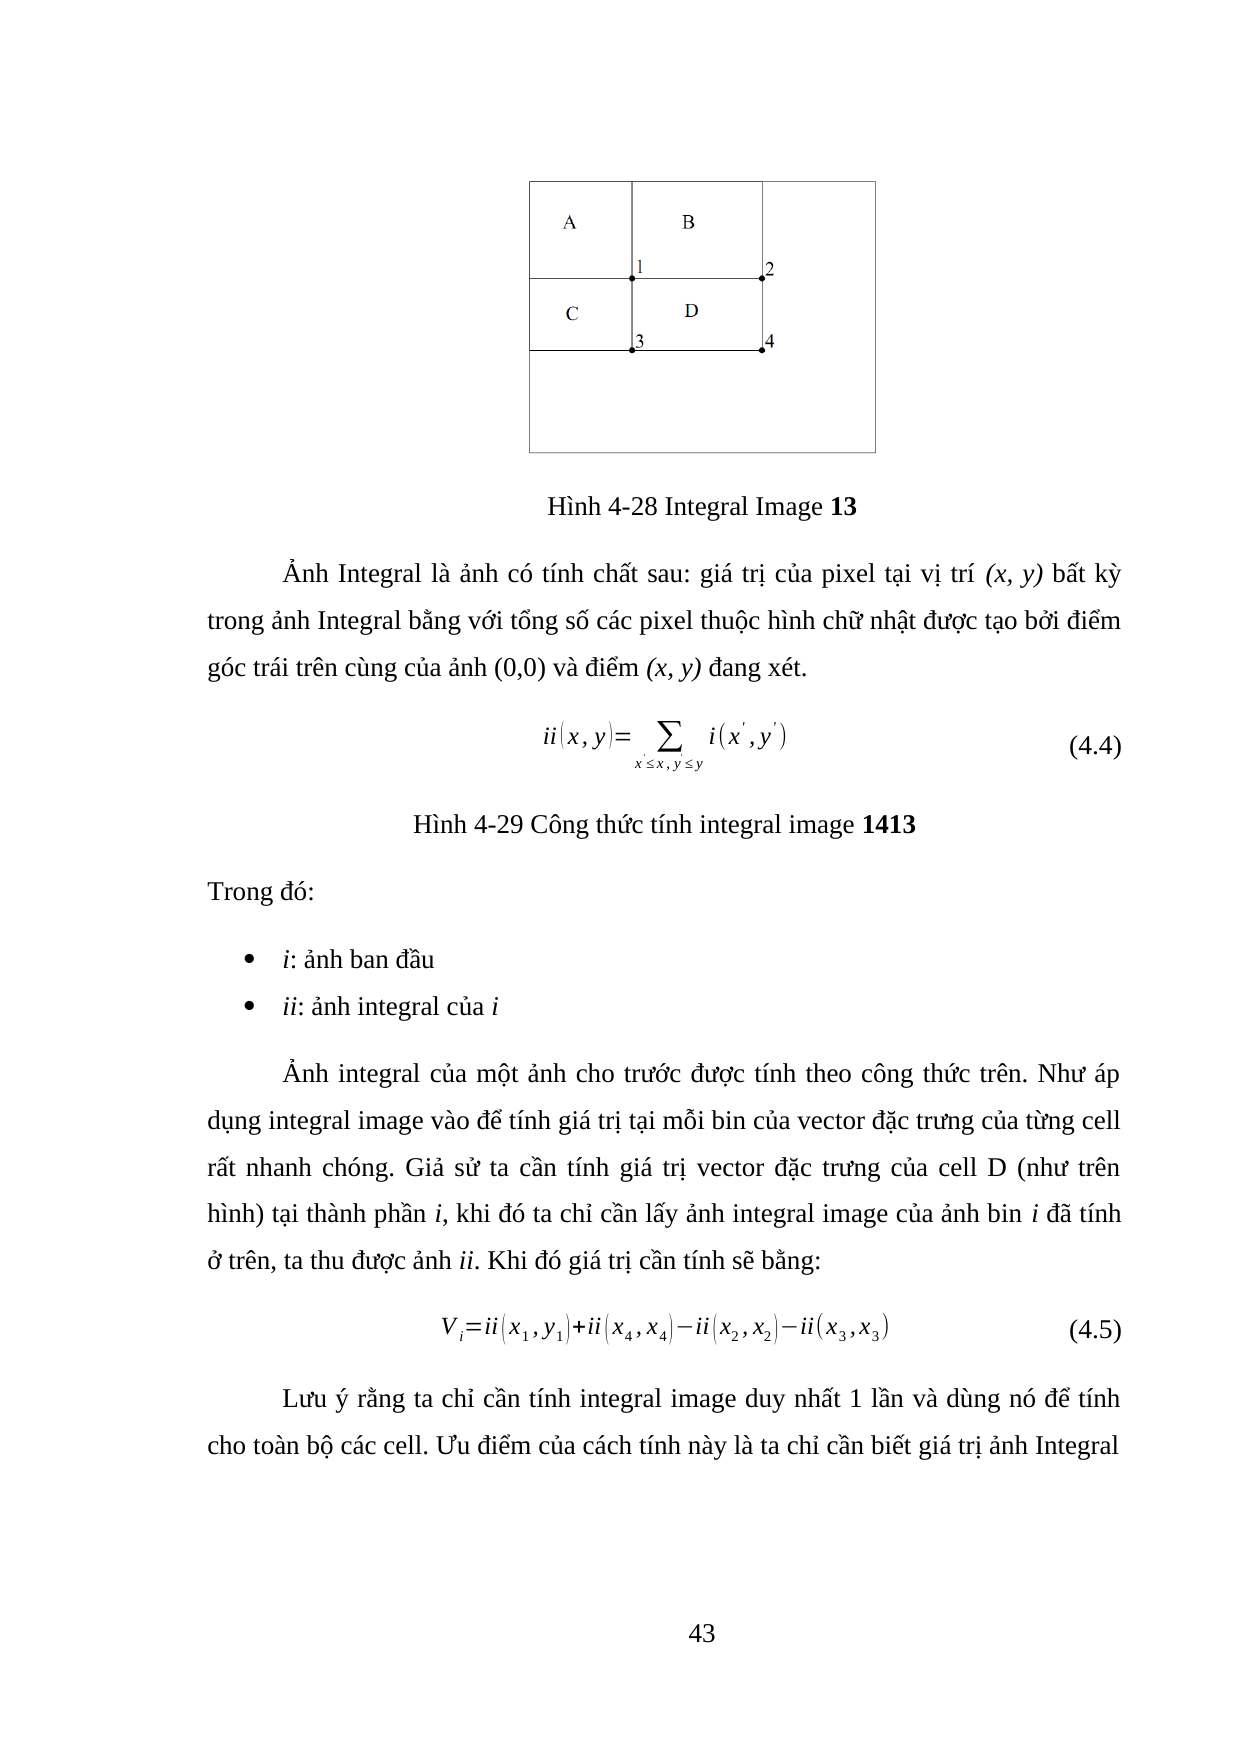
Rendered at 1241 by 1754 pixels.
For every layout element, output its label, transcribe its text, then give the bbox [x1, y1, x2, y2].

picture [526, 177, 877, 454]
text Ảnh Integral là ảnh có tính chất sau: giá trị của pixel tại vị trí (x, y) bất kỳ trong ảnh Integral bằng với tổng số các pixel thuộc hình chữ nhật được tạo bởi điểm góc trái trên cùng của ảnh (0,0) và điểm (x, y) đang xét. [207, 557, 1122, 682]
text Ảnh integral của một ảnh cho trước được tính theo công thức trên. Như áp dụng integral image vào để tính giá trị tại mỗi bin của vector đặc trưng của từng cell rất nhanh chóng. Giả sử ta cần tính giá trị vector đặc trưng của cell D (như trên hình) tại thành phần i, khi đó ta chỉ cần lấy ảnh integral image của ảnh bin i đã tính ở trên, ta thu được ảnh ii. Khi đó giá trị cần tính sẽ bằng: [207, 1057, 1122, 1275]
list i: ảnh ban đầu [244, 943, 1122, 974]
list ii: ảnh integral của i [244, 990, 1122, 1021]
text (4.4) [207, 718, 1122, 771]
text Trong đó: [207, 875, 1122, 906]
text (4.5) [207, 1312, 1122, 1346]
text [207, 1383, 1122, 1460]
